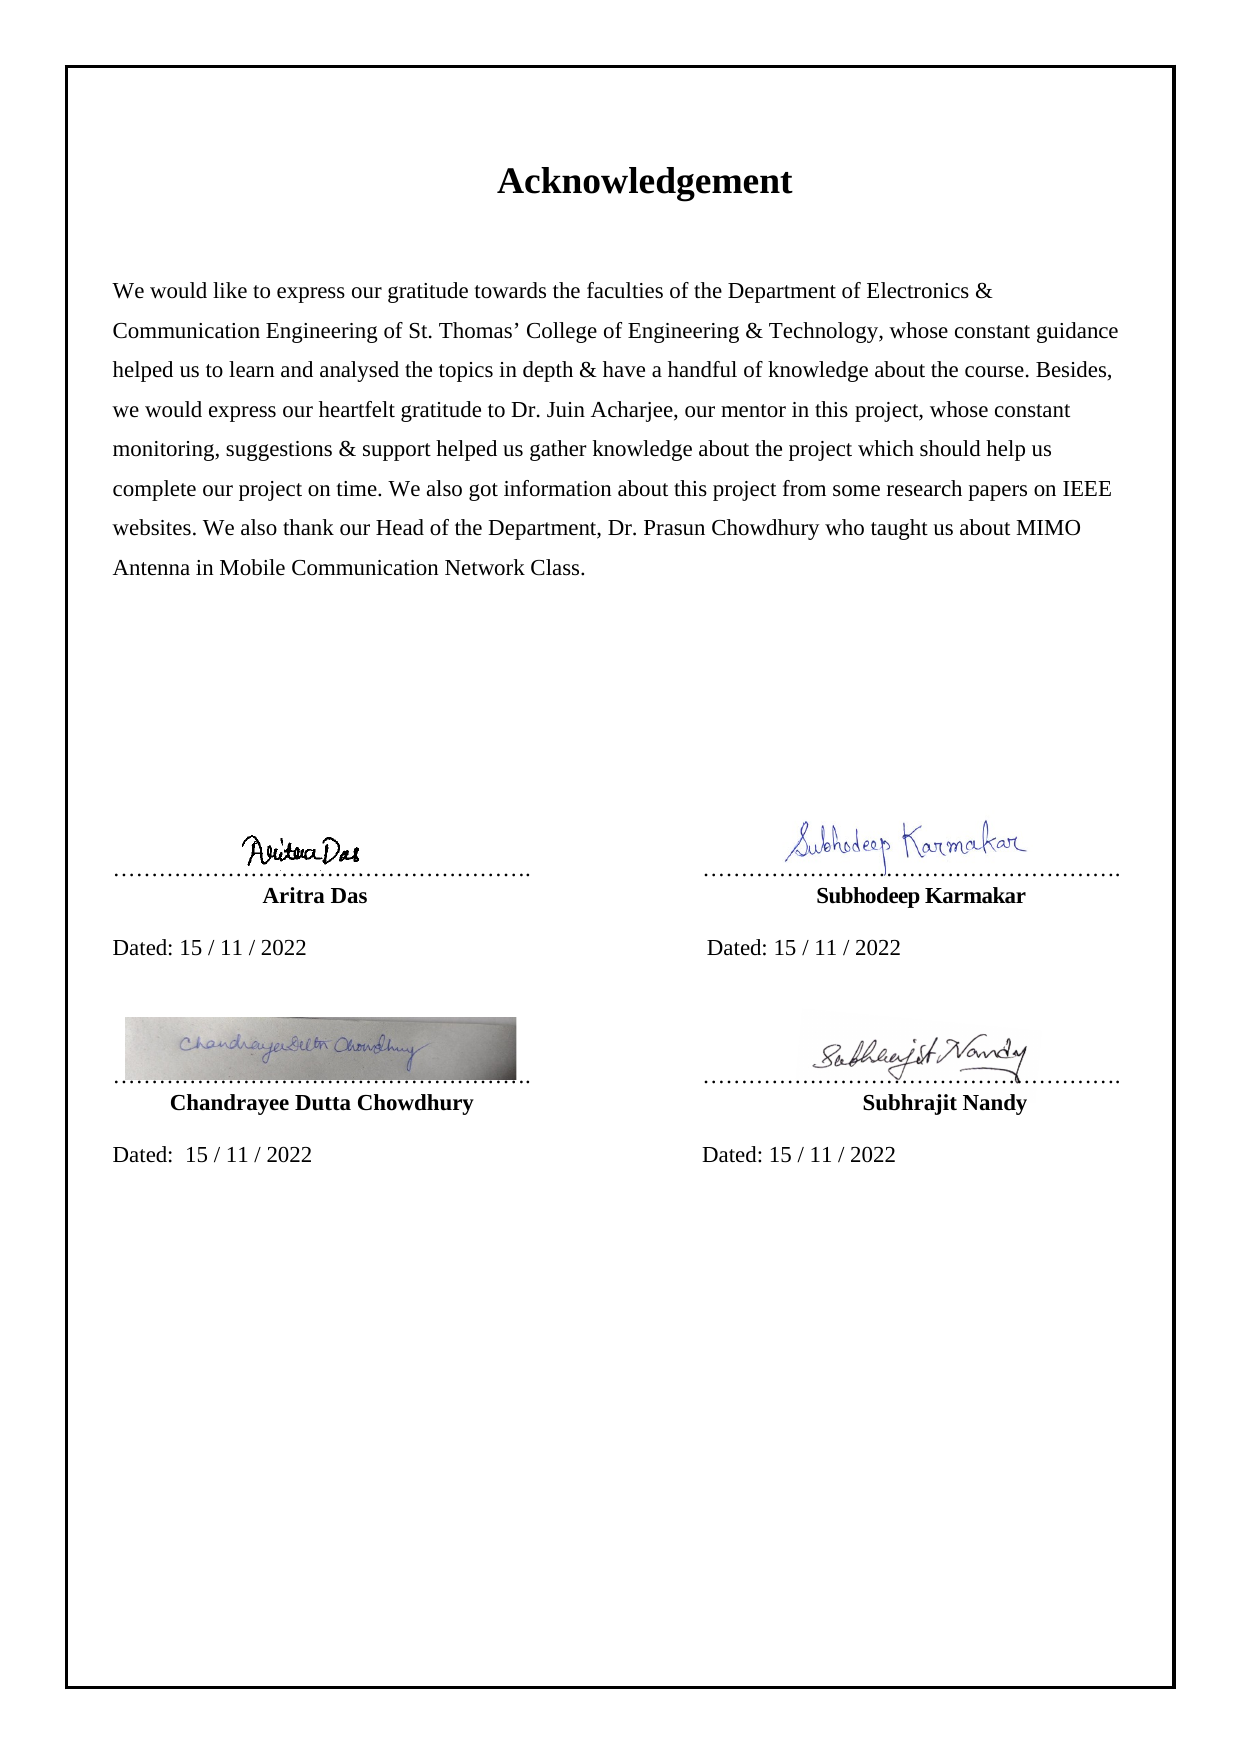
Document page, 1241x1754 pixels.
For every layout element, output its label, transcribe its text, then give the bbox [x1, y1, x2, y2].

text We would like to express our gratitude towards the faculties of the Department of Electronics & Communication Engineering of St. Thomas’ College of Engineering & Technology, whose constant guidance helped us to learn and analysed the topics in depth & have a handful of knowledge about the course. Besides, we would express our heartfelt gratitude to Dr. Juin Acharjee, our mentor in this project, whose constant monitoring, suggestions & support helped us gather knowledge about the project which should help us complete our project on time. We also got information about this project from some research papers on IEEE websites. We also thank our Head of the Department, Dr. Prasun Chowdhury who taught us about MIMO Antenna in Mobile Communication Network Class. [112, 277, 1128, 580]
text ………………………………………………. ………………………………………………. [112, 1063, 1128, 1089]
picture [125, 1017, 517, 1063]
picture [763, 789, 1047, 856]
text ………………………………………………. ………………………………………………. [112, 856, 1128, 882]
text Chandrayee Dutta Chowdhury Subhrajit Nandy [112, 1089, 1128, 1115]
subtitle Acknowledgement [213, 158, 1076, 201]
text Dated: 15 / 11 / 2022 Dated: 15 / 11 / 2022 [112, 1141, 1128, 1168]
picture [798, 1009, 1041, 1063]
text Dated: 15 / 11 / 2022 Dated: 15 / 11 / 2022 [112, 934, 1128, 961]
text Aritra Das Subhodeep Karmakar [187, 882, 1128, 908]
